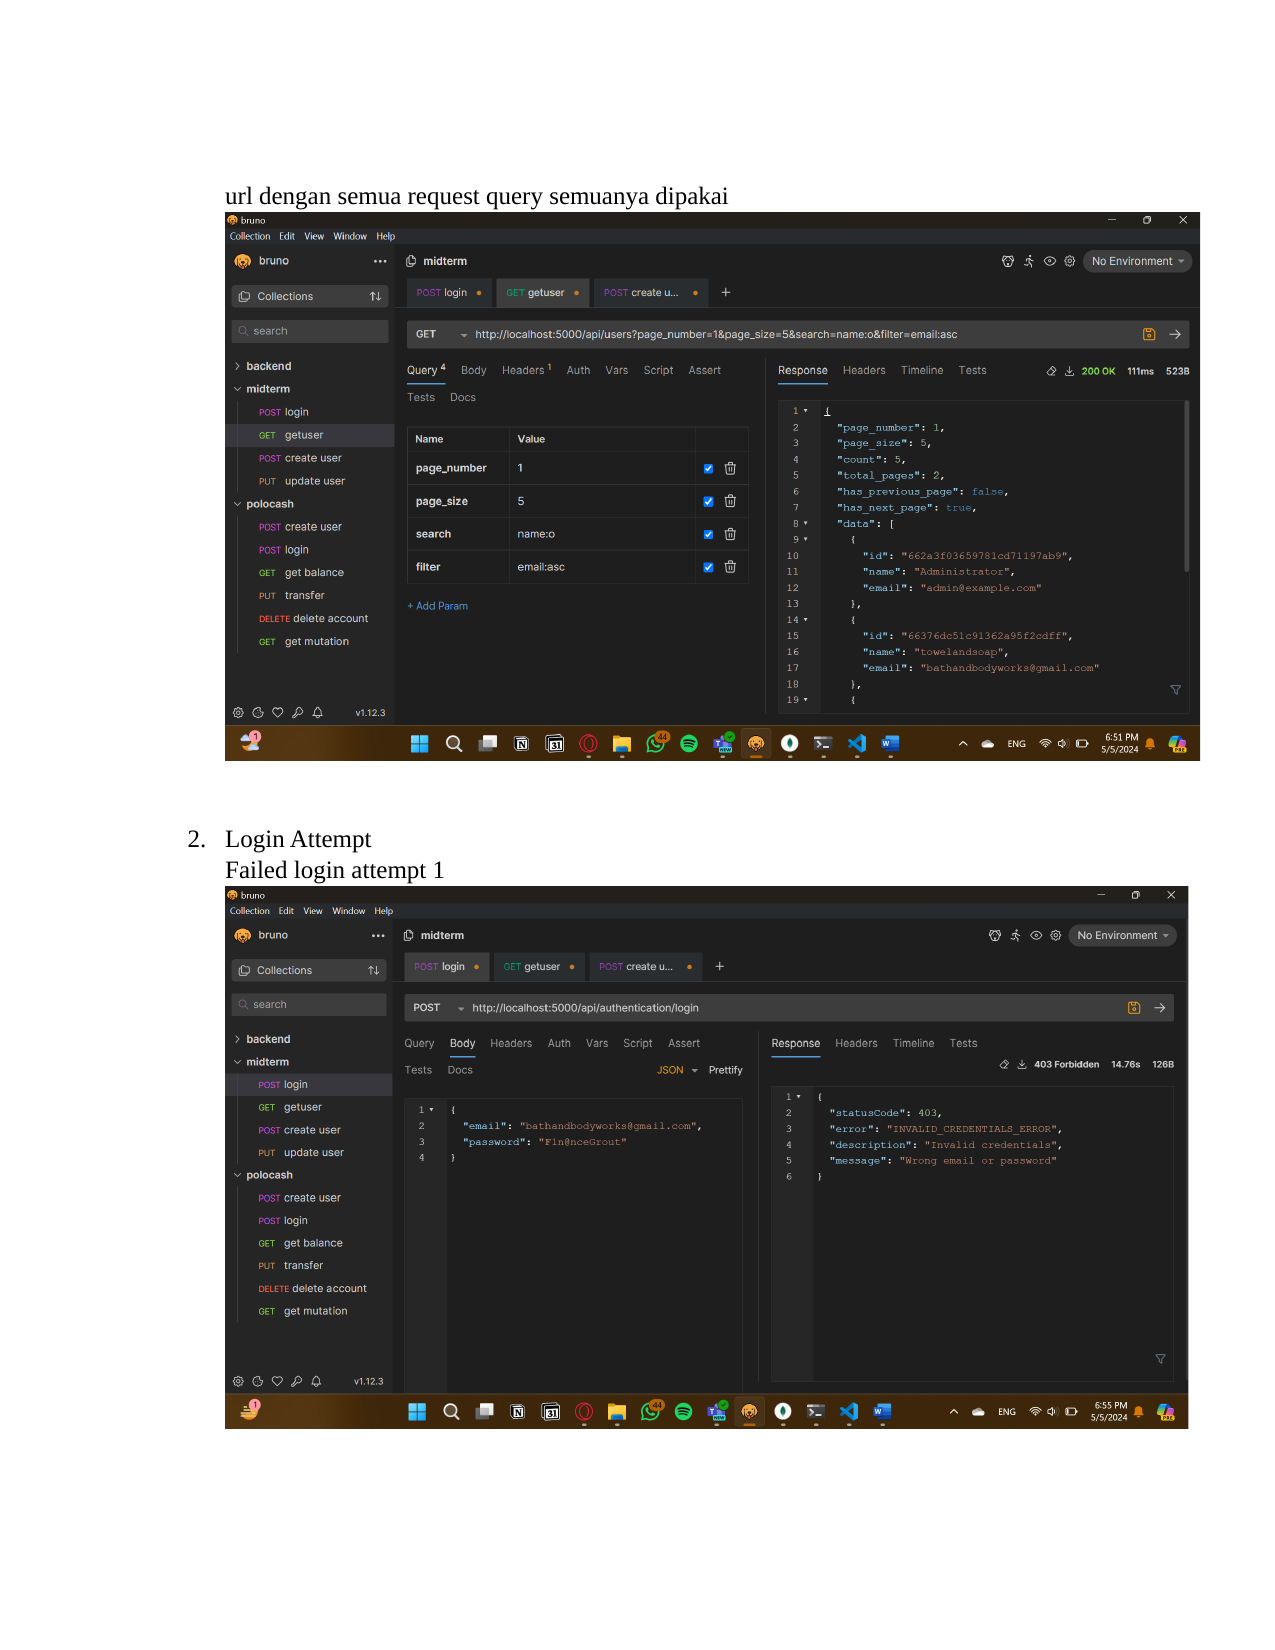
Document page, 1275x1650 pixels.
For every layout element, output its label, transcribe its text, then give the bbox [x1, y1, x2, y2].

picture [225, 212, 1200, 761]
list Login Attempt [187, 824, 1125, 853]
picture [225, 886, 1189, 1429]
list url dengan semua request query semuanya dipakai [225, 181, 1125, 210]
list Failed login attempt 1 [225, 856, 1125, 884]
